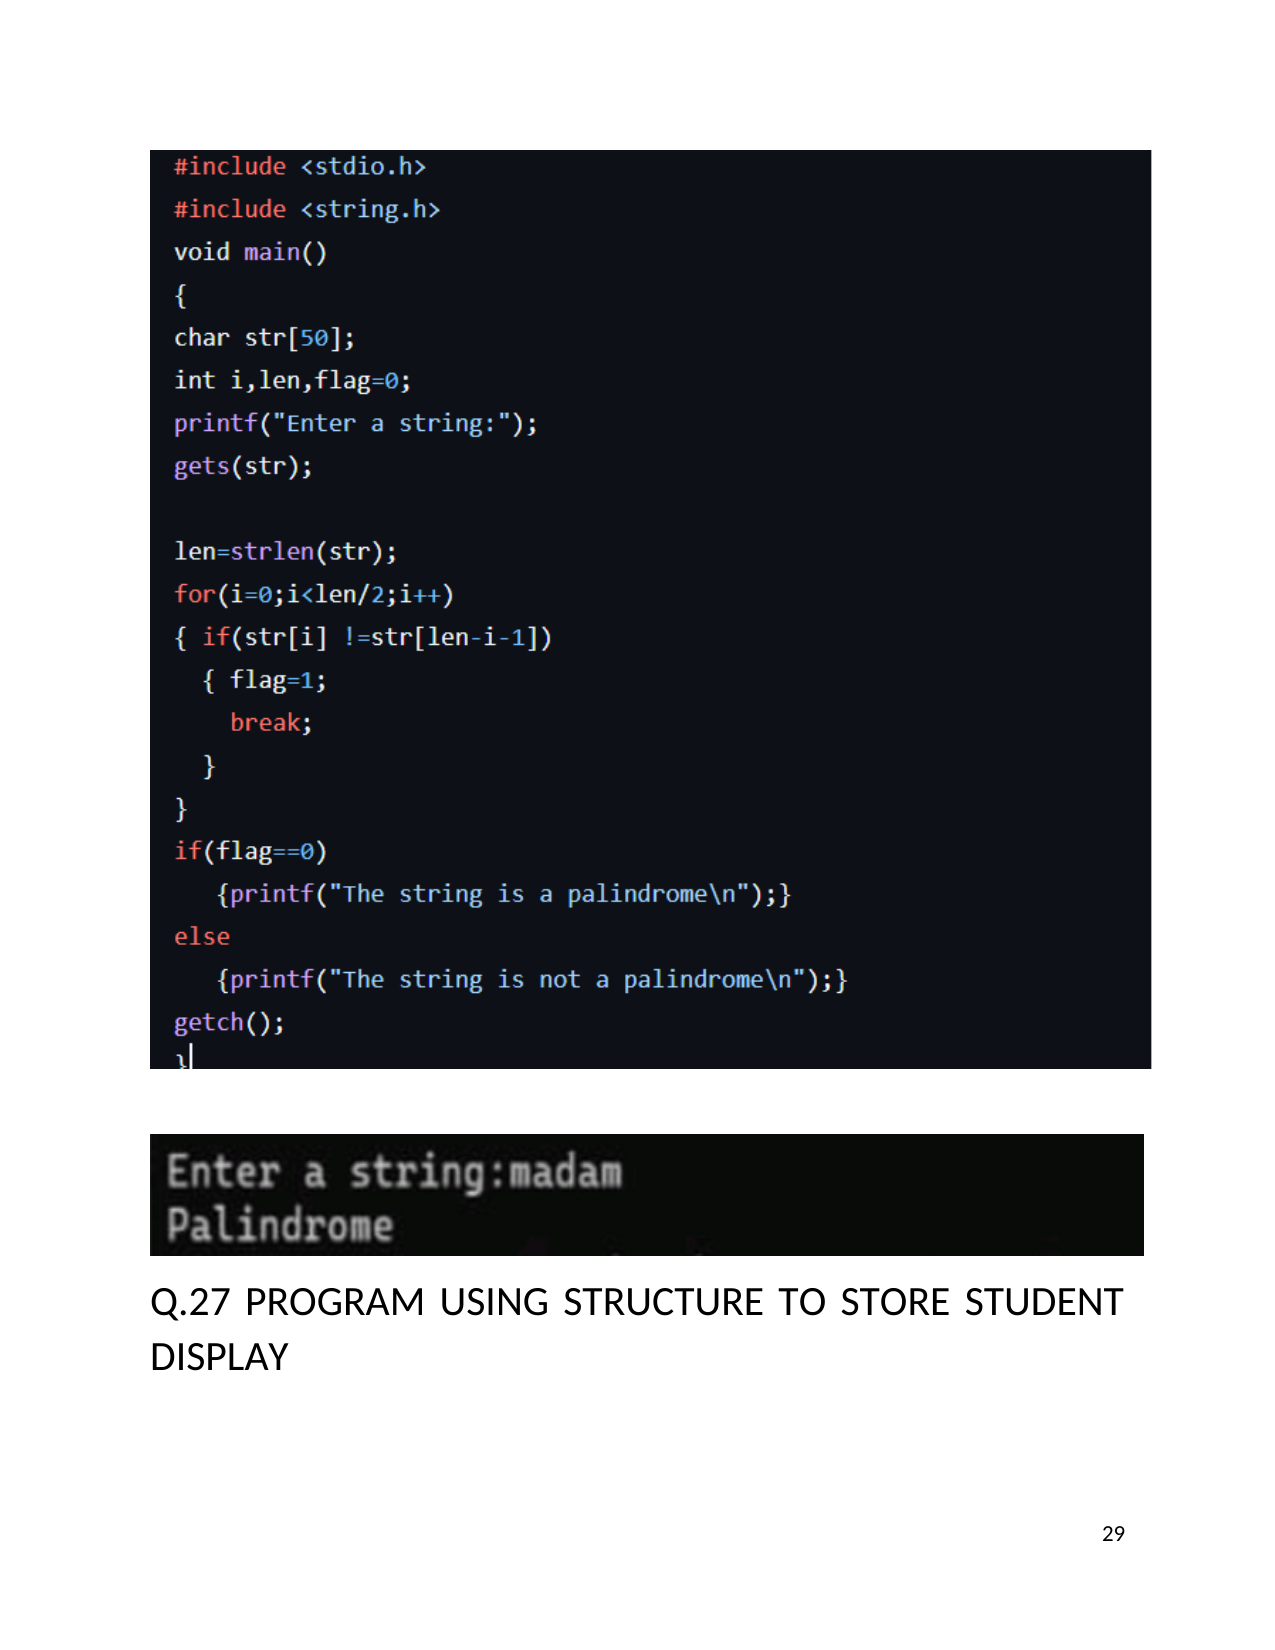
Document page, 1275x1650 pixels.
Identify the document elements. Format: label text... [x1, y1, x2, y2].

picture [150, 1134, 1144, 1256]
text Q.27 PROGRAM USING STRUCTURE TO STORE STUDENT DISPLAY [150, 1274, 1125, 1380]
picture [150, 150, 1152, 1069]
